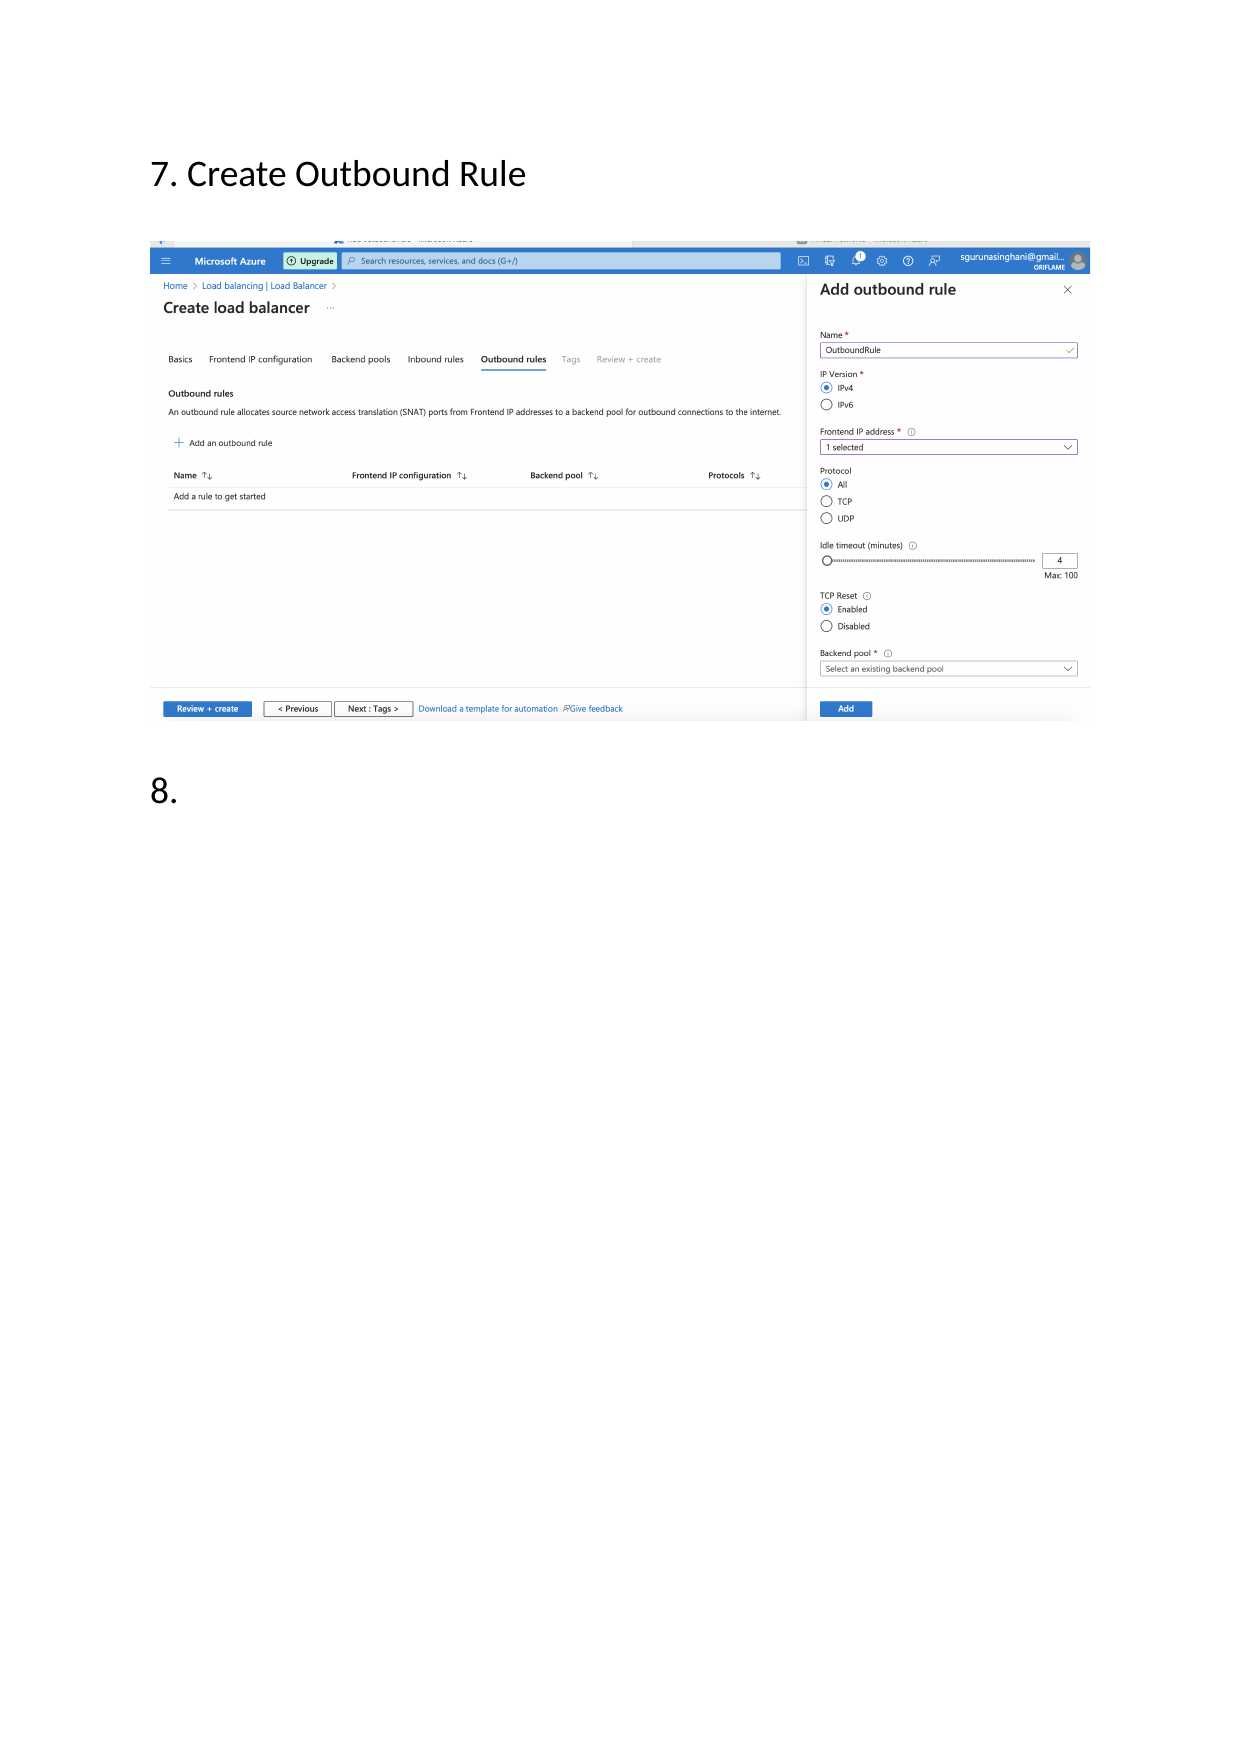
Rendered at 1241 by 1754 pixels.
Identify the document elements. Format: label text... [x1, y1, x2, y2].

text 8. [150, 767, 1090, 812]
picture [150, 241, 1091, 721]
text 7. Create Outbound Rule [150, 150, 1090, 196]
